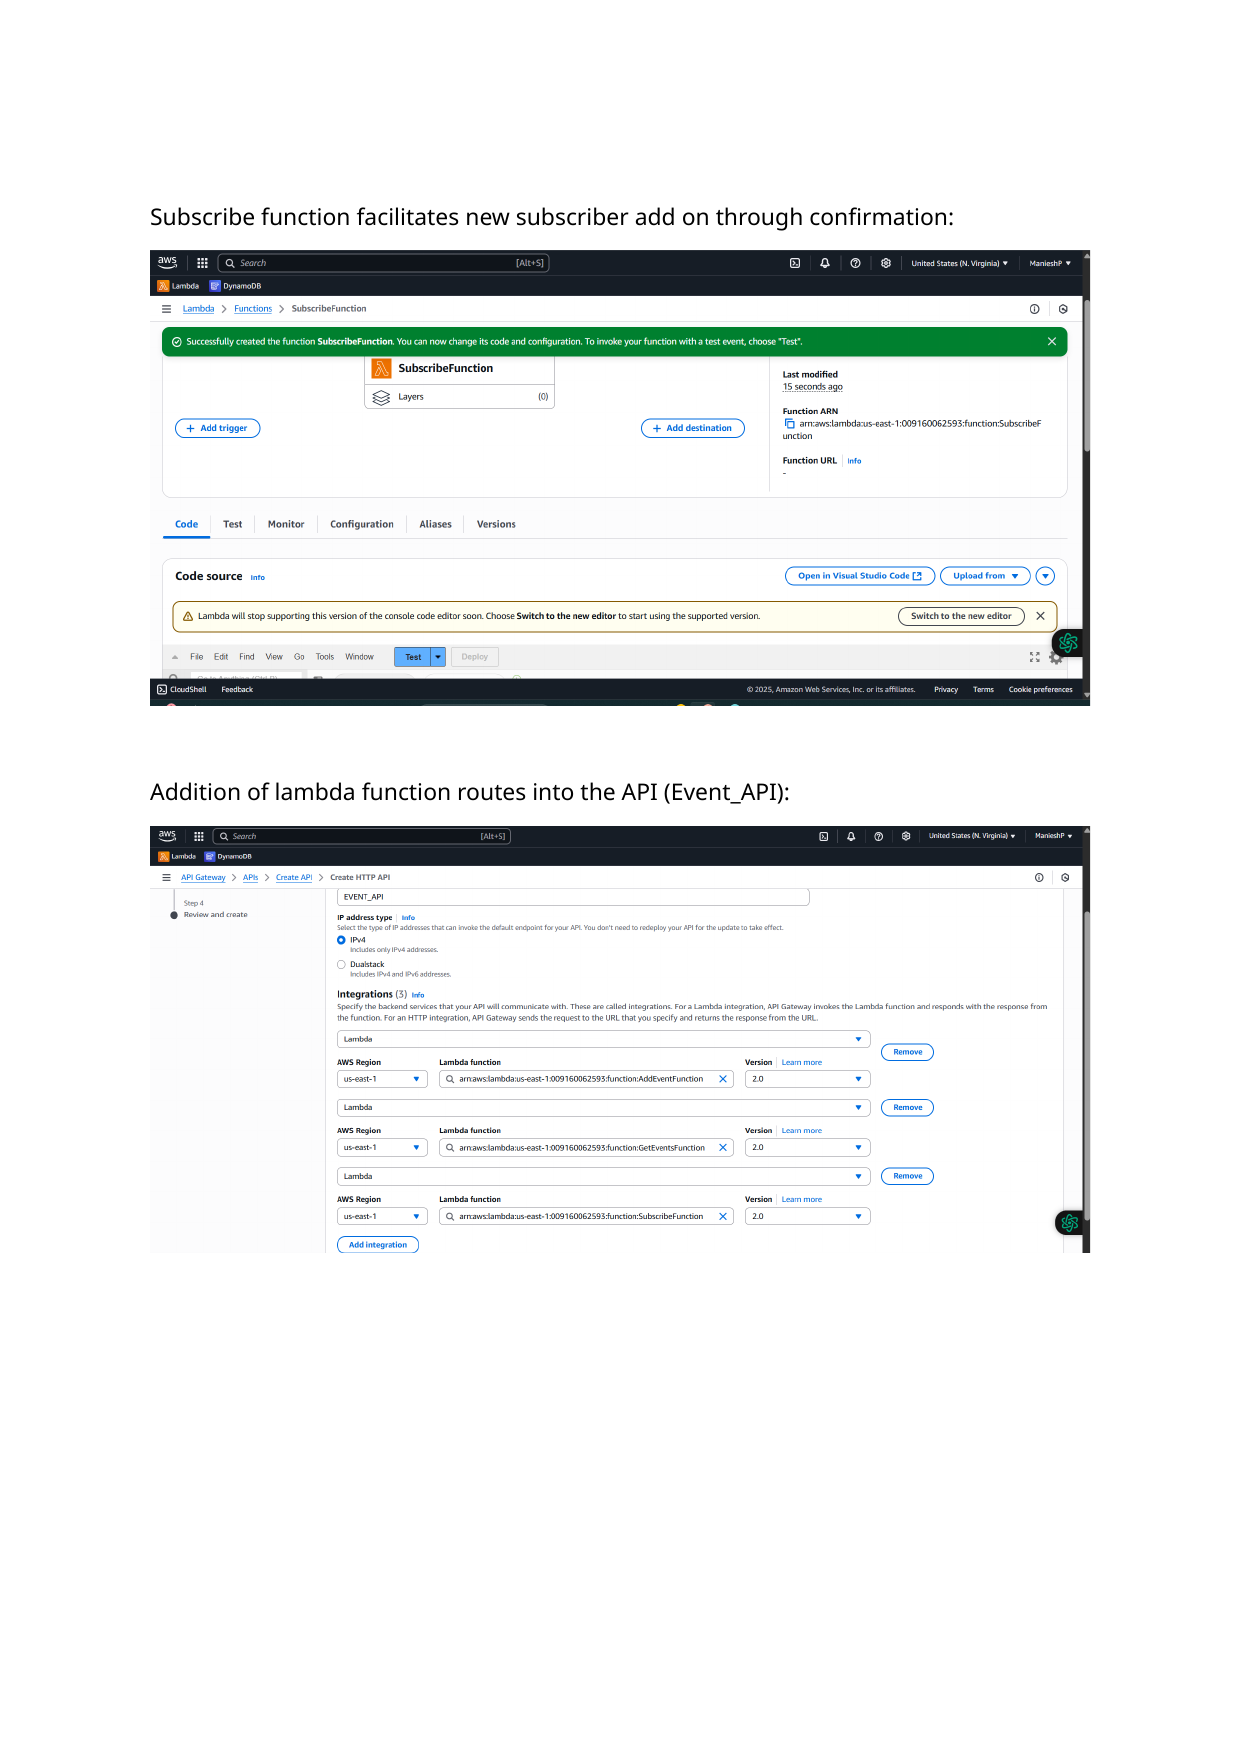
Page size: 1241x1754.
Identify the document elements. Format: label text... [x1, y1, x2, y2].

text Subscribe function facilitates new subscriber add on through confirmation: [150, 200, 1090, 232]
picture [150, 826, 1091, 1253]
picture [150, 250, 1091, 706]
text Addition of lambda function routes into the API (Event_API): [150, 776, 1090, 807]
